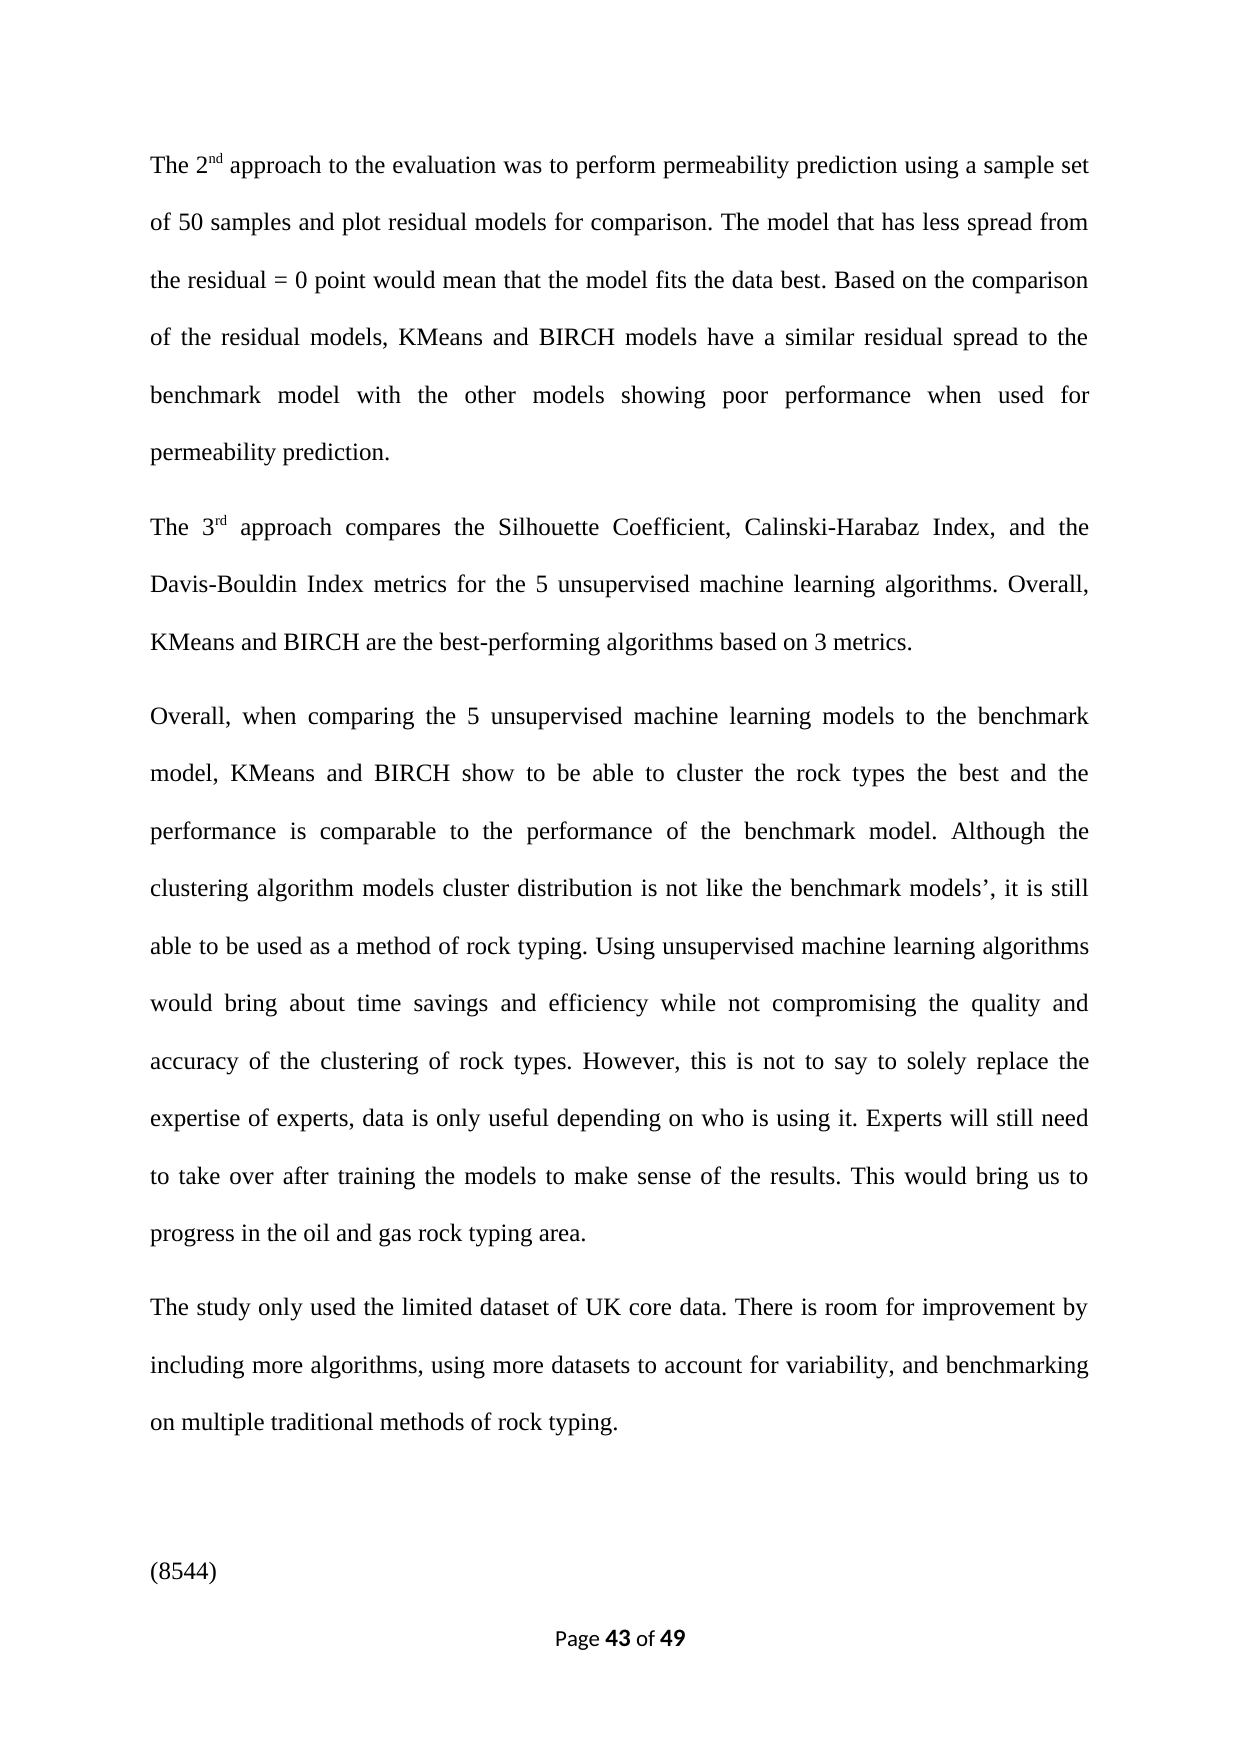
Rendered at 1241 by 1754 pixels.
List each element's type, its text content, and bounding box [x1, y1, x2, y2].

text The study only used the limited dataset of UK core data. There is room for improvement by including more algorithms, using more datasets to account for variability, and benchmarking on multiple traditional methods of rock typing. [150, 1292, 1090, 1436]
text (8544) [150, 1556, 1090, 1584]
text The 2nd approach to the evaluation was to perform permeability prediction using a sample set of 50 samples and plot residual models for comparison. The model that has less spread from the residual = 0 point would mean that the model fits the data best. Based on the comparison of the residual models, KMeans and BIRCH models have a similar residual spread to the benchmark model with the other models showing poor performance when used for permeability prediction. [150, 150, 1090, 466]
text Overall, when comparing the 5 unsupervised machine learning models to the benchmark model, KMeans and BIRCH show to be able to cluster the rock types the best and the performance is comparable to the performance of the benchmark model. Although the clustering algorithm models cluster distribution is not like the benchmark models’, it is still able to be used as a method of rock typing. Using unsupervised machine learning algorithms would bring about time savings and efficiency while not compromising the quality and accuracy of the clustering of rock types. However, this is not to say to solely replace the expertise of experts, data is only useful depending on who is using it. Experts will still need to take over after training the models to make sense of the results. This would bring us to progress in the oil and gas rock typing area. [150, 701, 1090, 1247]
text The 3rd approach compares the Silhouette Coefficient, Calinski-Harabaz Index, and the Davis-Bouldin Index metrics for the 5 unsupervised machine learning algorithms. Overall, KMeans and BIRCH are the best-performing algorithms based on 3 metrics. [150, 512, 1090, 655]
